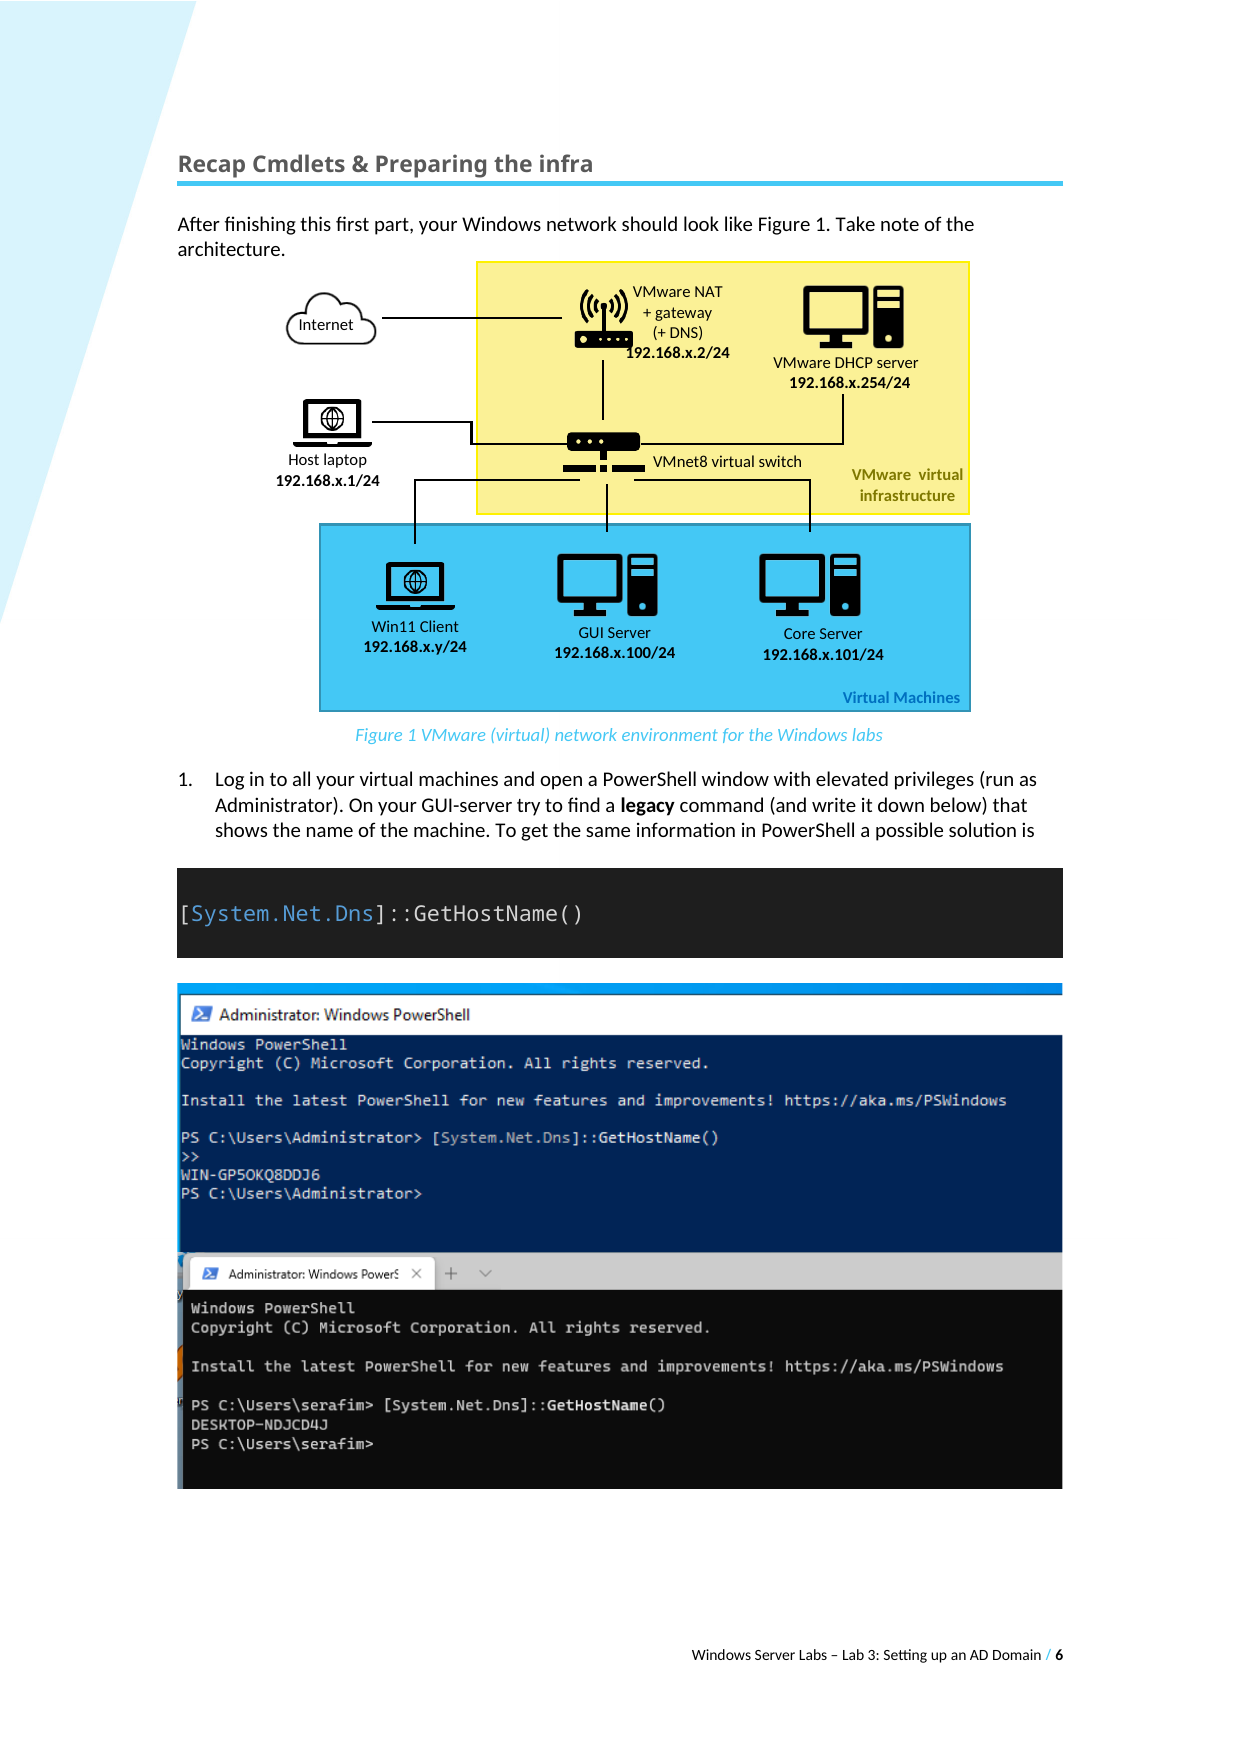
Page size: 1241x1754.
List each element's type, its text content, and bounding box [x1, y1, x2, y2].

text After finishing this first part, your Windows network should look like Figure 1. Take note of the architecture. [177, 211, 1063, 262]
text Figure 1 VMware (virtual) network environment for the Windows labs [177, 723, 1063, 746]
subtitle Recap Cmdlets & Preparing the infra [177, 148, 1063, 181]
list Log in to all your virtual machines and open a PowerShell window with elevated privileges (run as Administrator). On your GUI-server try to find a legacy command (and write it down below) that shows the name of the machine. To get the same information in PowerShell a possible solution is [177, 767, 1063, 843]
picture [0, 1, 1179, 1489]
text [System.Net.Dns]::GetHostName() [177, 898, 1063, 928]
